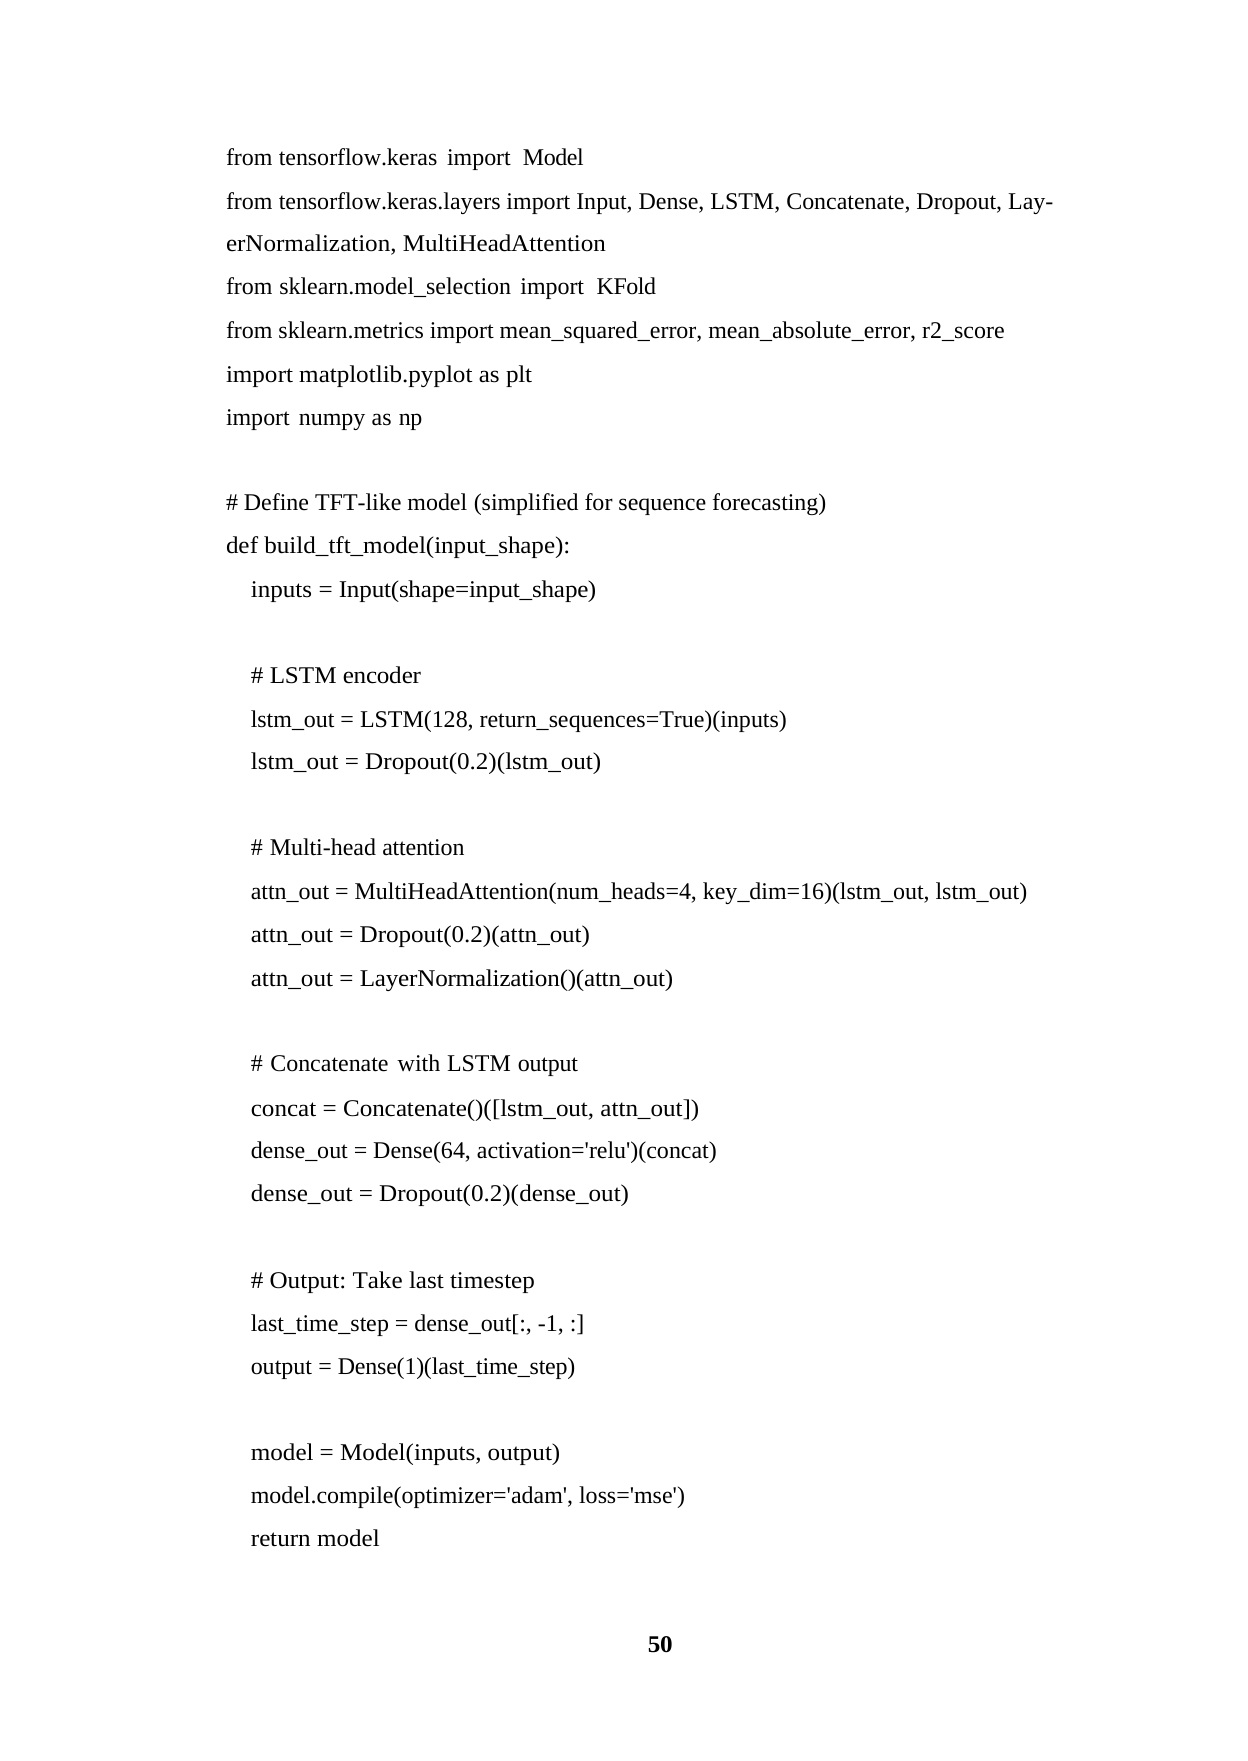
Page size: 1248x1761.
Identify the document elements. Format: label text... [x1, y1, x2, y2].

text # LSTM encoder [251, 661, 1203, 688]
text from sklearn.metrics import mean_squared_error, mean_absolute_error, r2_score import matplotlib.pyplot as plt [226, 316, 1053, 387]
text lstm_out = LSTM(128, return_sequences=True)(inputs) lstm_out = Dropout(0.2)(lstm_out) [251, 705, 849, 774]
text inputs = Input(shape=input_shape) [251, 575, 1203, 603]
text model = Model(inputs, output) model.compile(optimizer='adam', loss='mse') return model [251, 1438, 737, 1552]
text # Concatenate with LSTM output [251, 1049, 1203, 1077]
text attn_out = MultiHeadAttention(num_heads=4, key_dim=16)(lstm_out, lstm_out) attn_out = Dropout(0.2)(attn_out) [251, 877, 1094, 948]
text from sklearn.model_selection import KFold [226, 272, 1203, 300]
text from tensorflow.keras.layers import Input, Dense, LSTM, Concatenate, Dropout, Lay- erNormalization, MultiHeadAttention [226, 187, 1203, 257]
text attn_out = LayerNormalization()(attn_out) [251, 964, 1203, 991]
text # Multi-head attention [251, 833, 1203, 861]
text import numpy as np [226, 403, 1203, 431]
text concat = Concatenate()([lstm_out, attn_out]) dense_out = Dense(64, activation='relu')(concat) dense_out = Dropout(0.2)(dense_out) [251, 1094, 737, 1207]
text # Define TFT-like model (simplified for sequence forecasting) def build_tft_model(input_shape): [226, 488, 856, 559]
text # Output: Take last timestep last_time_step = dense_out[:, -1, :] output = Dense(1)(last_time_step) [251, 1266, 602, 1379]
text from tensorflow.keras import Model [226, 143, 1203, 171]
